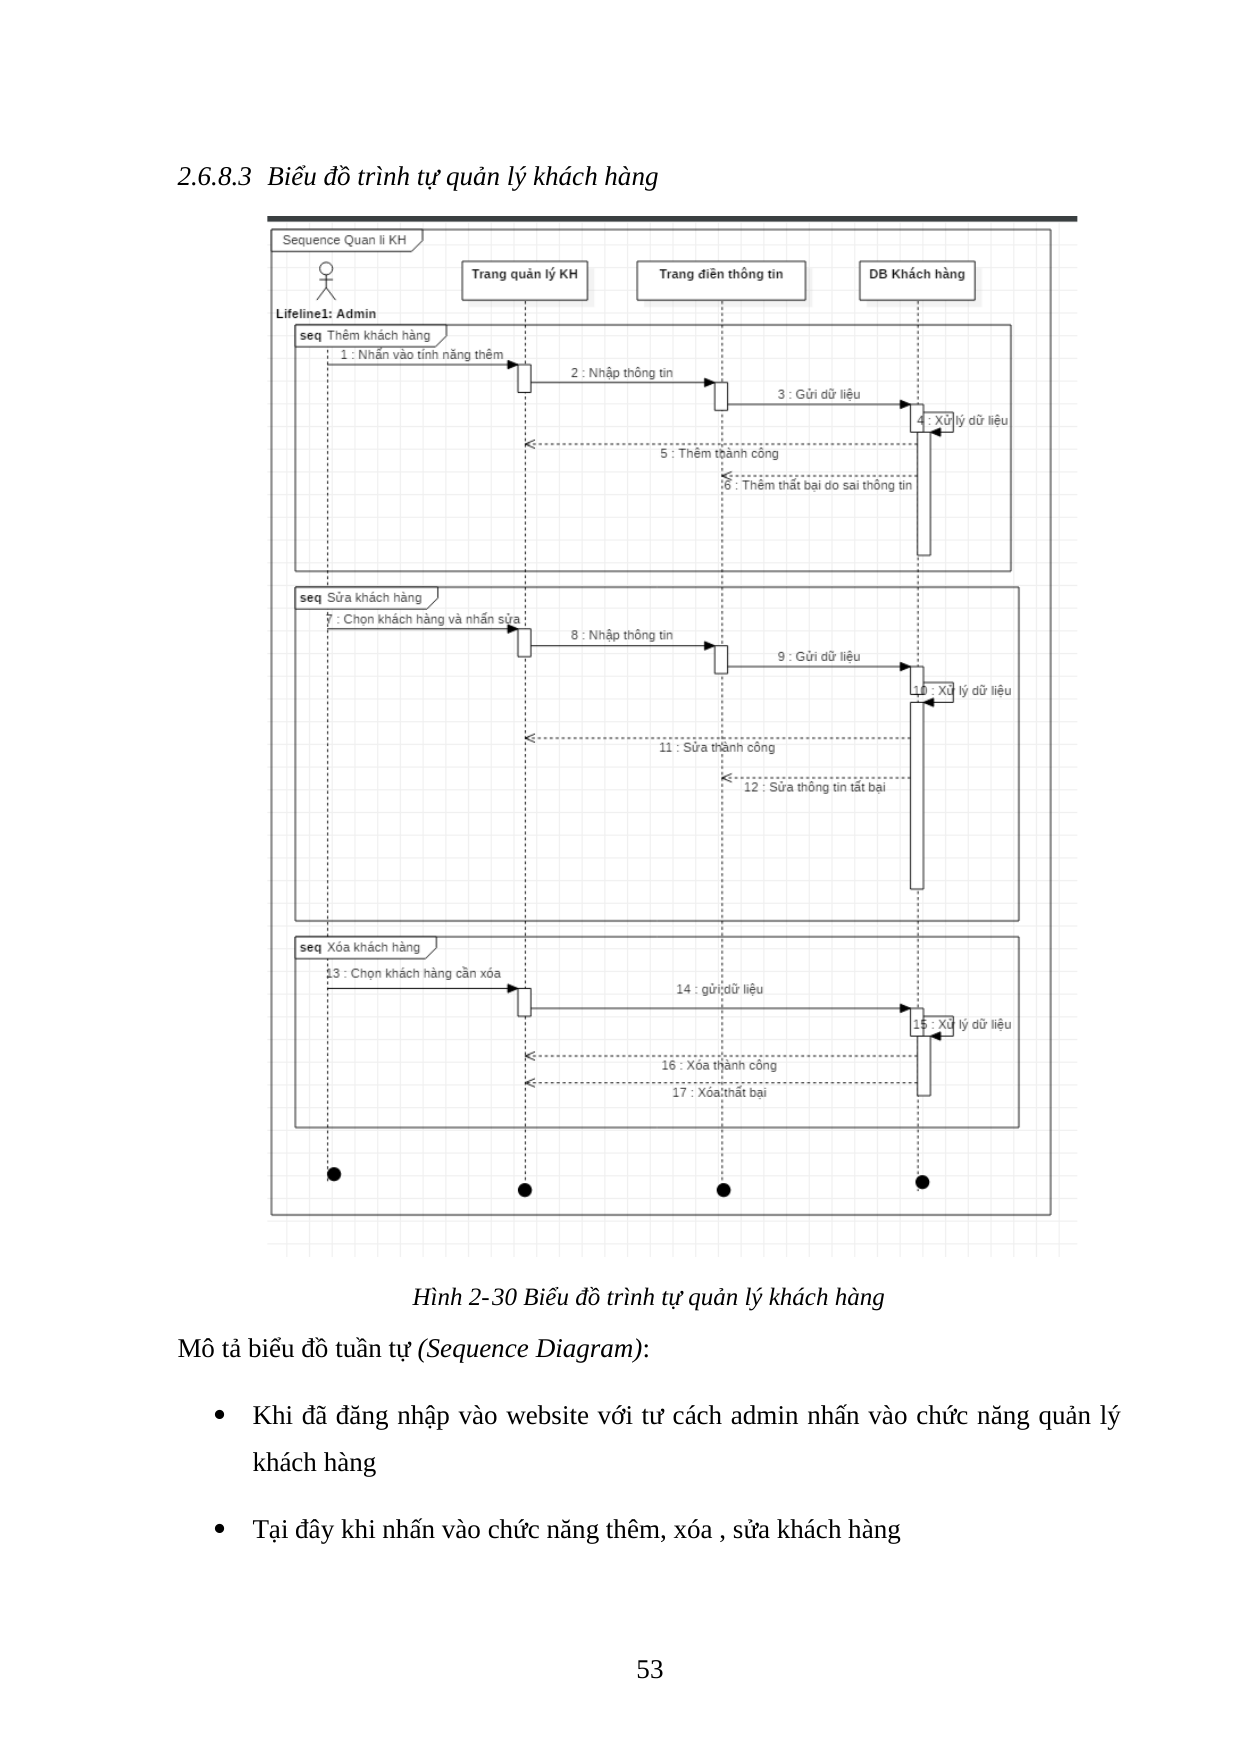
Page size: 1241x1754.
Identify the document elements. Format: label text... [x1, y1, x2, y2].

list Tại đây khi nhấn vào chức năng thêm, xóa , sửa khách hàng [215, 1513, 1122, 1545]
picture [267, 216, 1078, 1257]
subtitle Biểu đồ trình tự quản lý khách hàng [177, 160, 1122, 191]
text Mô tả biểu đồ tuần tự (Sequence Diagram): [177, 1332, 1122, 1363]
list Khi đã đăng nhập vào website với tư cách admin nhấn vào chức năng quản lý khách hàng [215, 1399, 1122, 1477]
